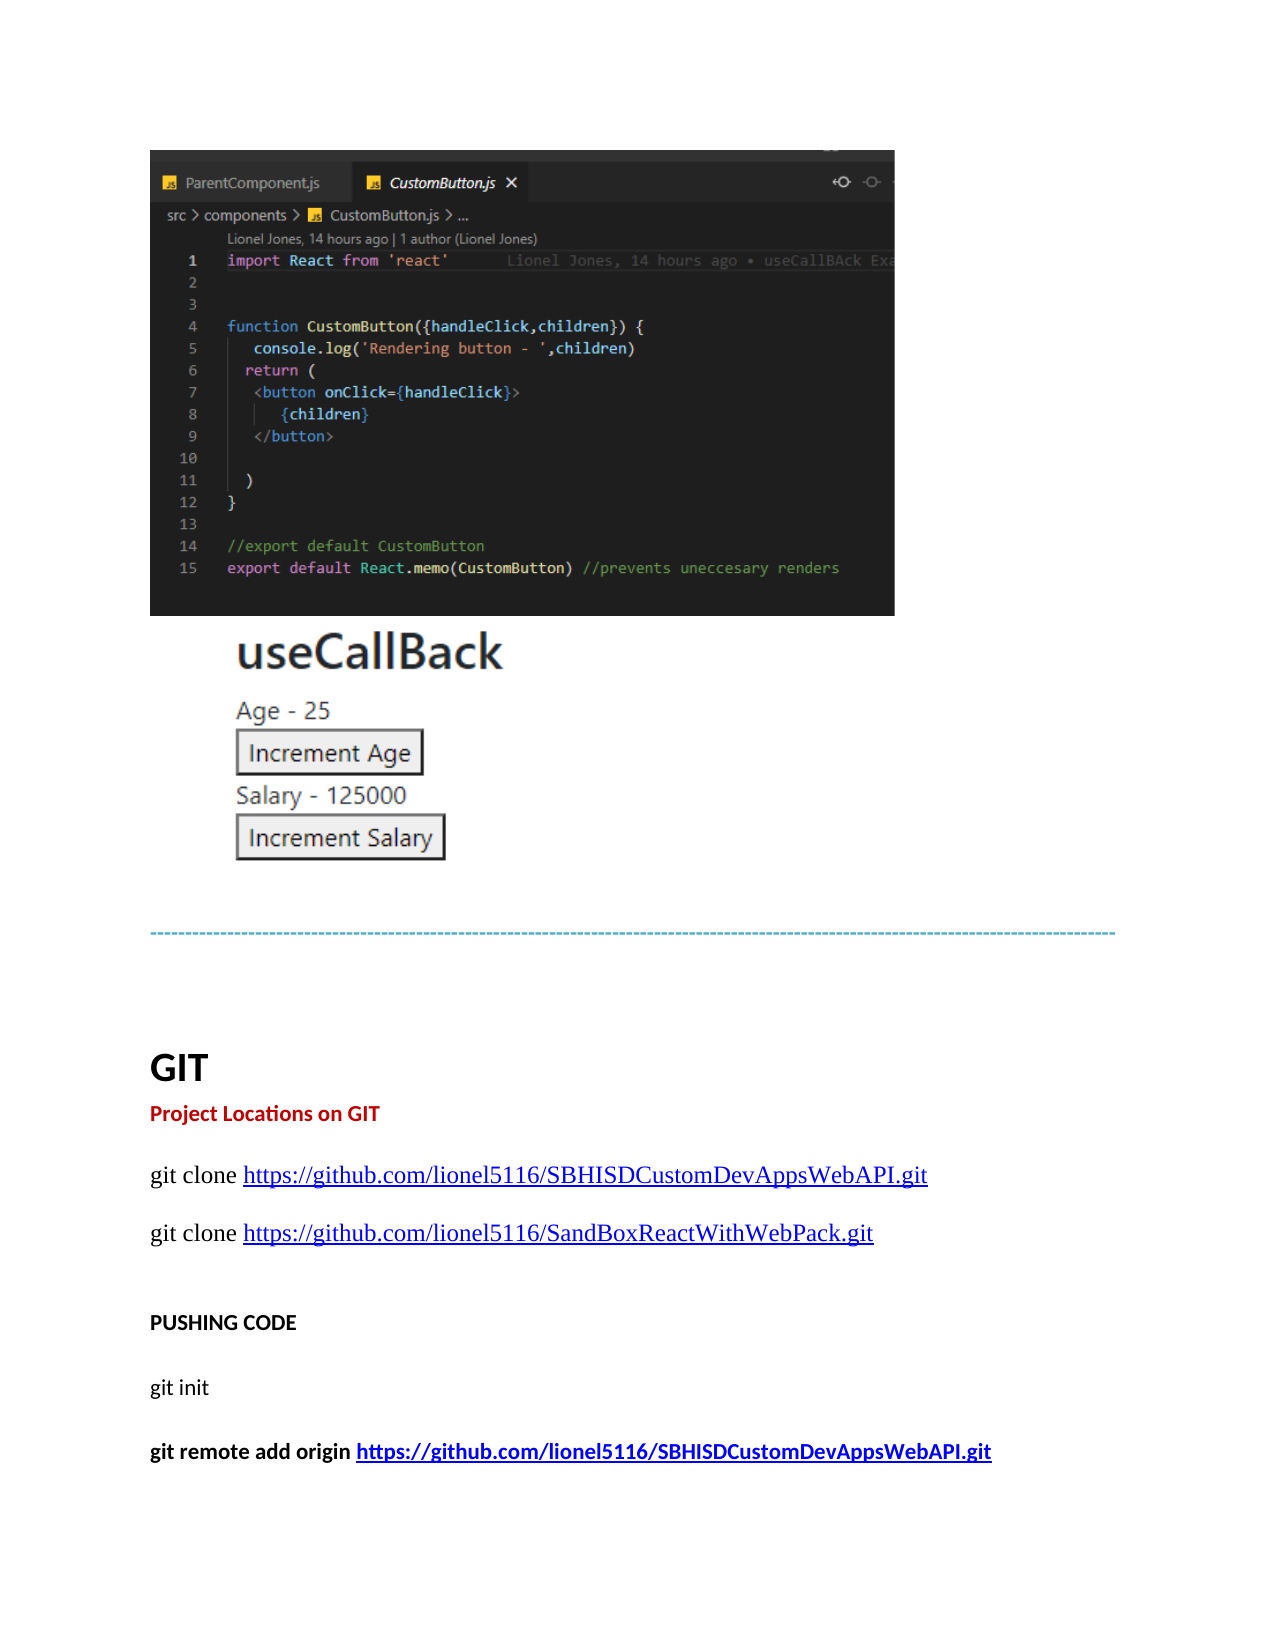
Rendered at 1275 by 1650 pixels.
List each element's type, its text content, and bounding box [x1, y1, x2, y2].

text git clone https://github.com/lionel5116/SandBoxReactWithWebPack.git [150, 1218, 1125, 1247]
picture [150, 150, 895, 616]
text git init [150, 1373, 1125, 1433]
text GIT [150, 1041, 1125, 1091]
text git remote add origin https://github.com/lionel5116/SBHISDCustomDevAppsWebAPI.git [150, 1437, 1125, 1465]
text PUSHING CODE [150, 1276, 1125, 1368]
text ------------------------------------------------------------------------------------------------------------------------------------------ [150, 918, 1125, 946]
text git clone https://github.com/lionel5116/SBHISDCustomDevAppsWebAPI.git [150, 1160, 1125, 1189]
picture [150, 619, 587, 914]
text Project Locations on GIT [150, 1099, 1125, 1127]
